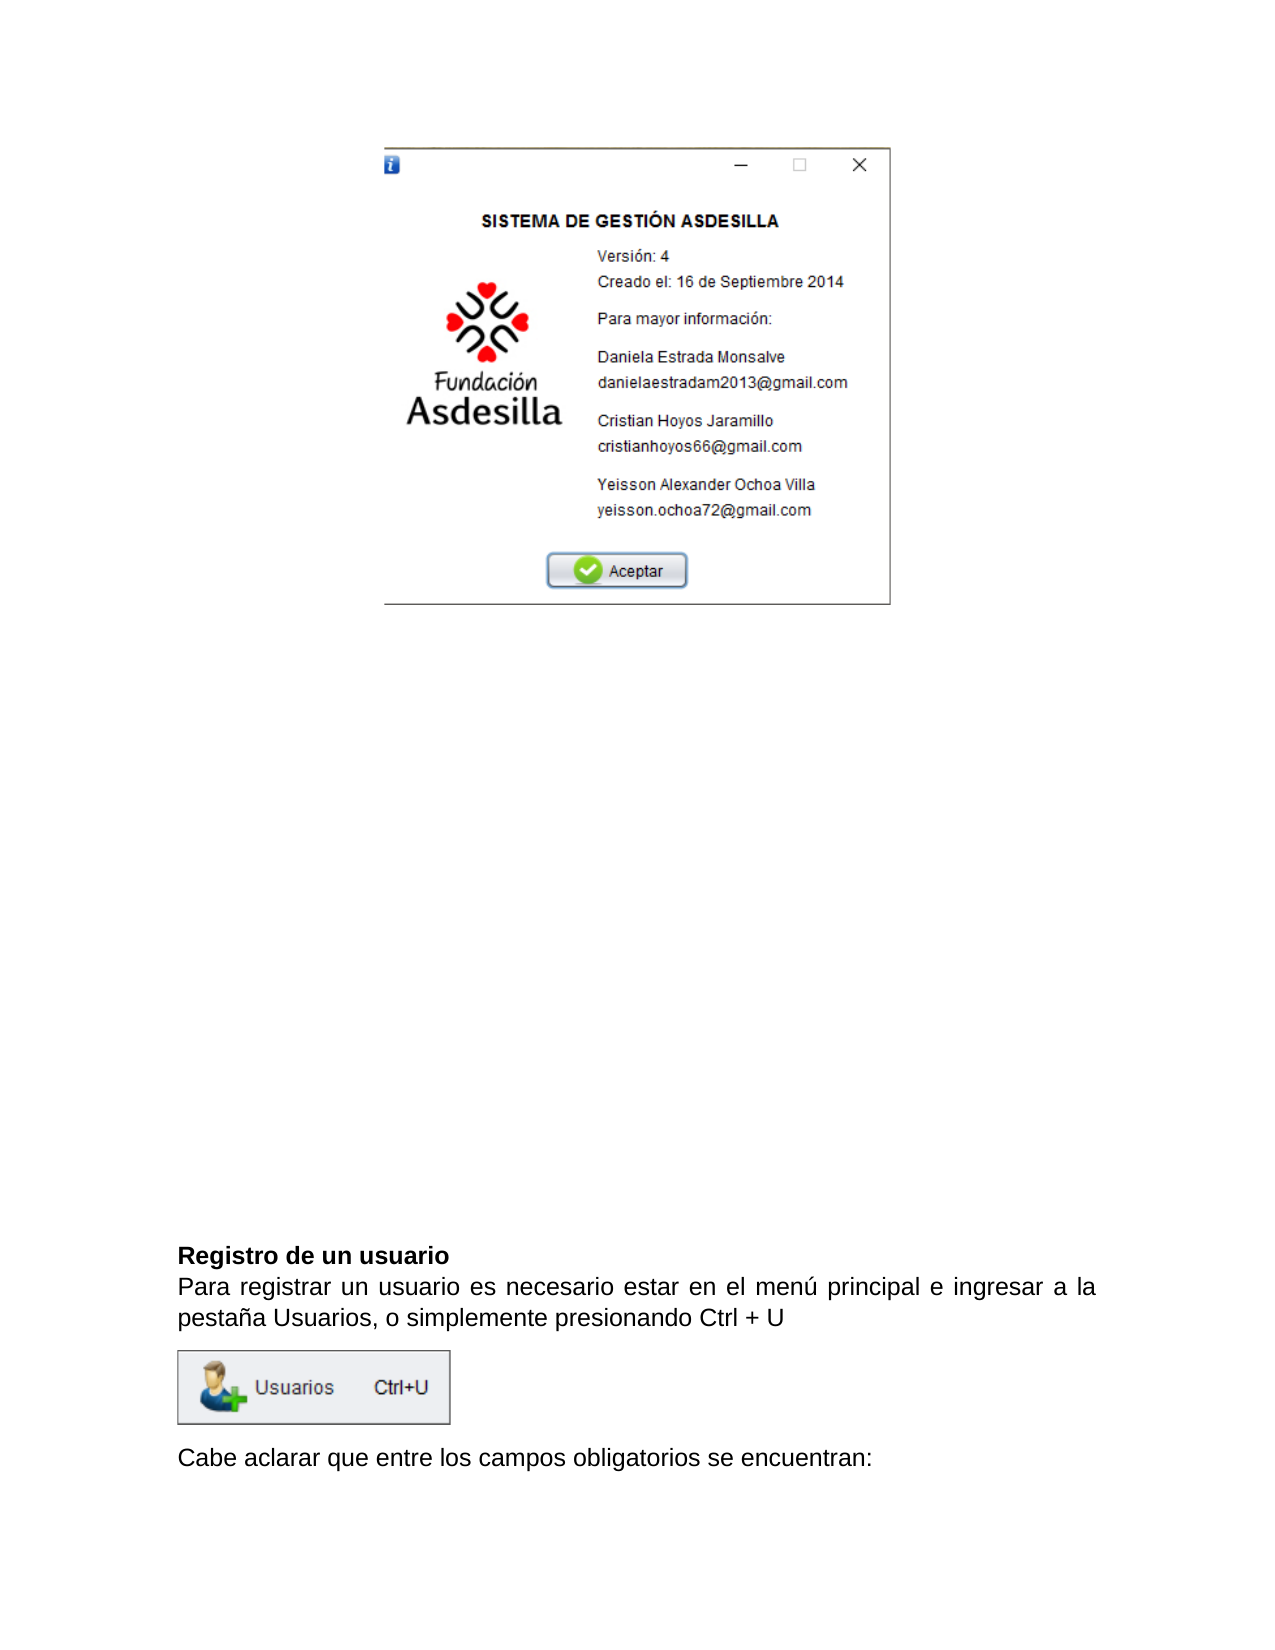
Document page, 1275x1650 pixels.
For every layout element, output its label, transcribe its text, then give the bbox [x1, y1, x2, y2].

picture [384, 147, 891, 605]
subtitle Registro de un usuario [177, 1241, 1098, 1270]
text Para registrar un usuario es necesario estar en el menú principal e ingresar a la pestaña Usuarios, o simplemente presionando Ctrl + U [177, 1272, 1098, 1332]
picture [177, 1350, 451, 1425]
text Cabe aclarar que entre los campos obligatorios se encuentran: [177, 1443, 1098, 1472]
